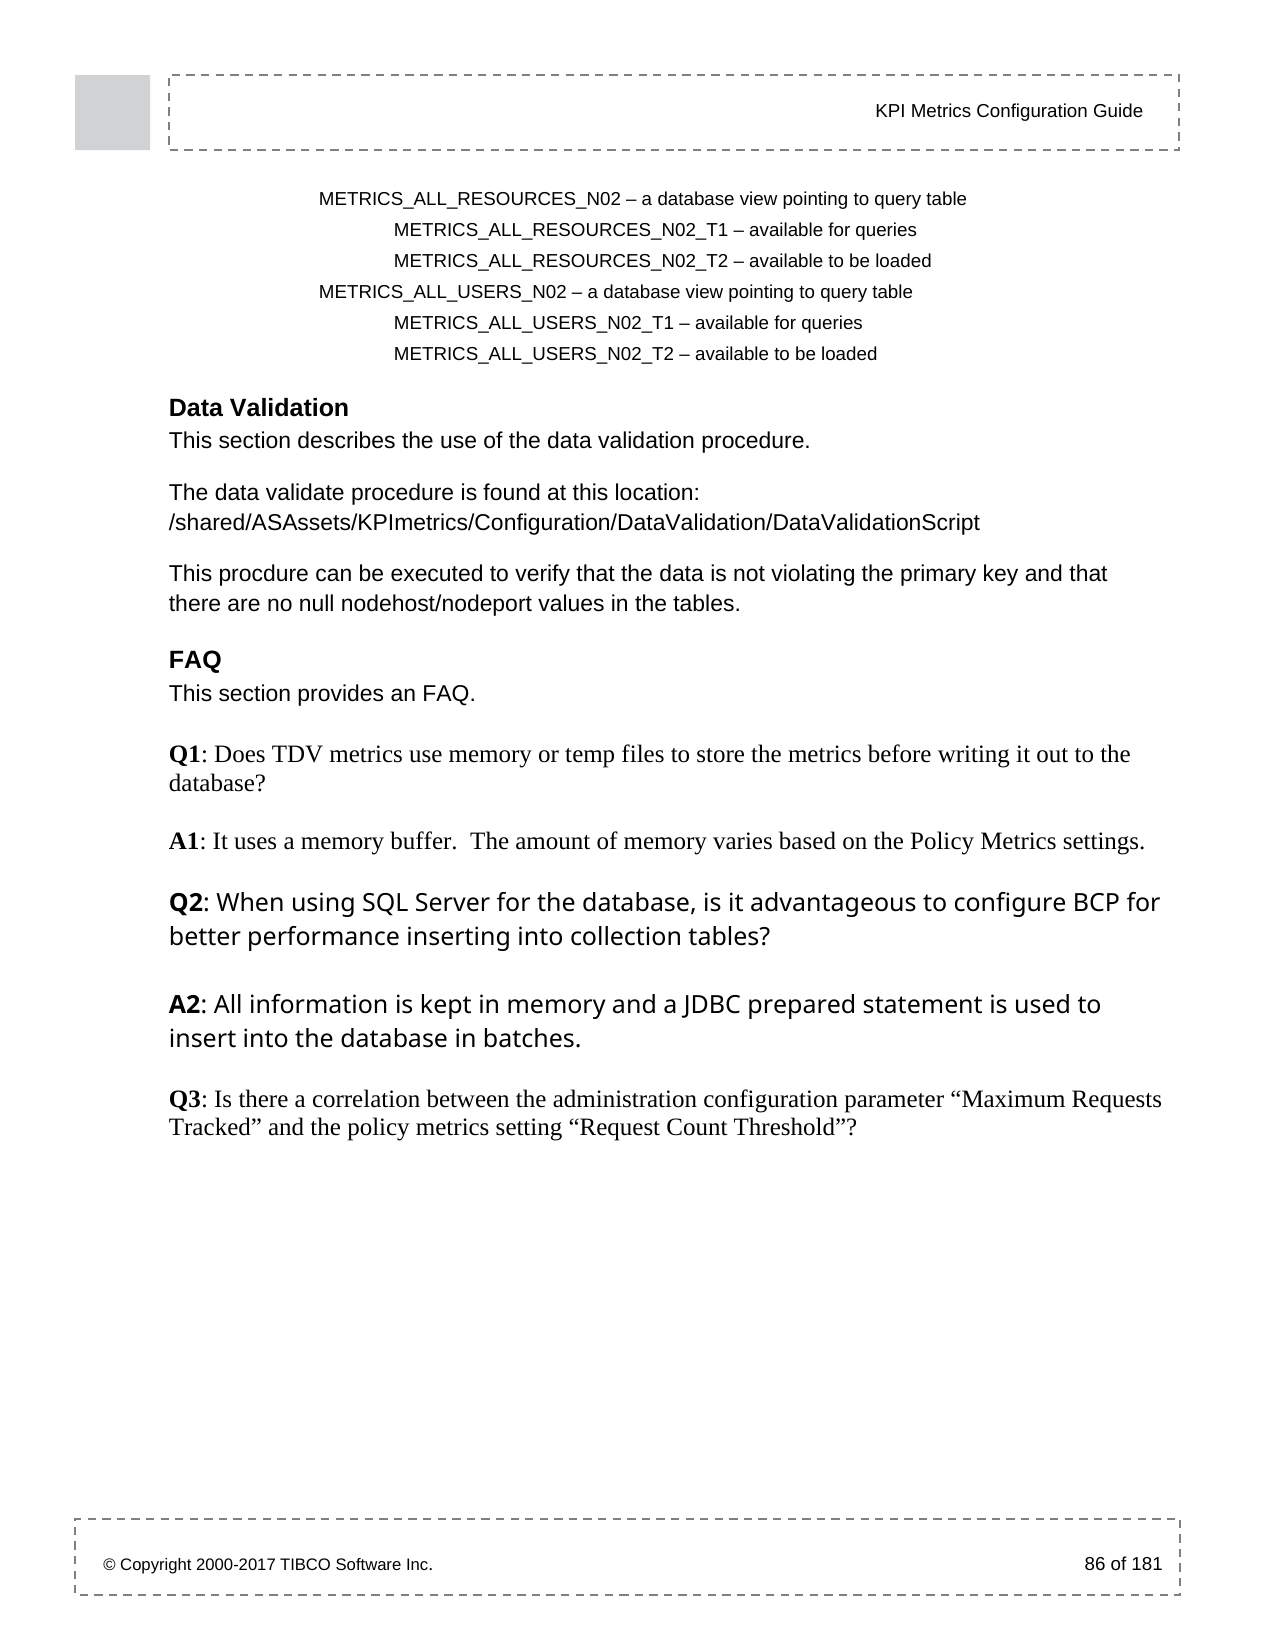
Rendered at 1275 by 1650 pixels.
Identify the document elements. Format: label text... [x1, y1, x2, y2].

text METRICS_ALL_RESOURCES_N02 – a database view pointing to query table [319, 187, 1161, 209]
text This section provides an FAQ. [169, 680, 1161, 707]
text A2: All information is kept in memory and a JDBC prepared statement is used to insert into the database in batches. [169, 986, 1162, 1054]
text Q3: Is there a correlation between the administration configuration parameter “Maximum Requests Tracked” and the policy metrics setting “Request Count Threshold”? [169, 1084, 1162, 1141]
text Q1: Does TDV metrics use memory or temp files to store the metrics before writing it out to the database? [169, 739, 1162, 797]
text Q2: When using SQL Server for the database, is it advantageous to configure BCP for better performance inserting into collection tables? [169, 884, 1162, 952]
text METRICS_ALL_USERS_N02_T1 – available for queries [394, 312, 1161, 333]
text METRICS_ALL_USERS_N02_T2 – available to be loaded [394, 343, 1161, 364]
text The data validate procedure is found at this location: /shared/ASAssets/KPImetrics/Configuration/DataValidation/DataValidationScript [169, 478, 1161, 535]
text METRICS_ALL_USERS_N02 – a database view pointing to query table [319, 281, 1161, 302]
subtitle Data Validation [169, 392, 1162, 421]
text A1: It uses a memory buffer. The amount of memory varies based on the Policy Metrics settings. [169, 826, 1162, 855]
text This section describes the use of the data validation procedure. [169, 427, 1161, 454]
text METRICS_ALL_RESOURCES_N02_T1 – available for queries [394, 218, 1161, 240]
subtitle FAQ [169, 645, 1162, 674]
text METRICS_ALL_RESOURCES_N02_T2 – available to be loaded [394, 249, 1161, 271]
text This procdure can be executed to verify that the data is not violating the primary key and that there are no null nodehost/nodeport values in the tables. [169, 560, 1161, 616]
